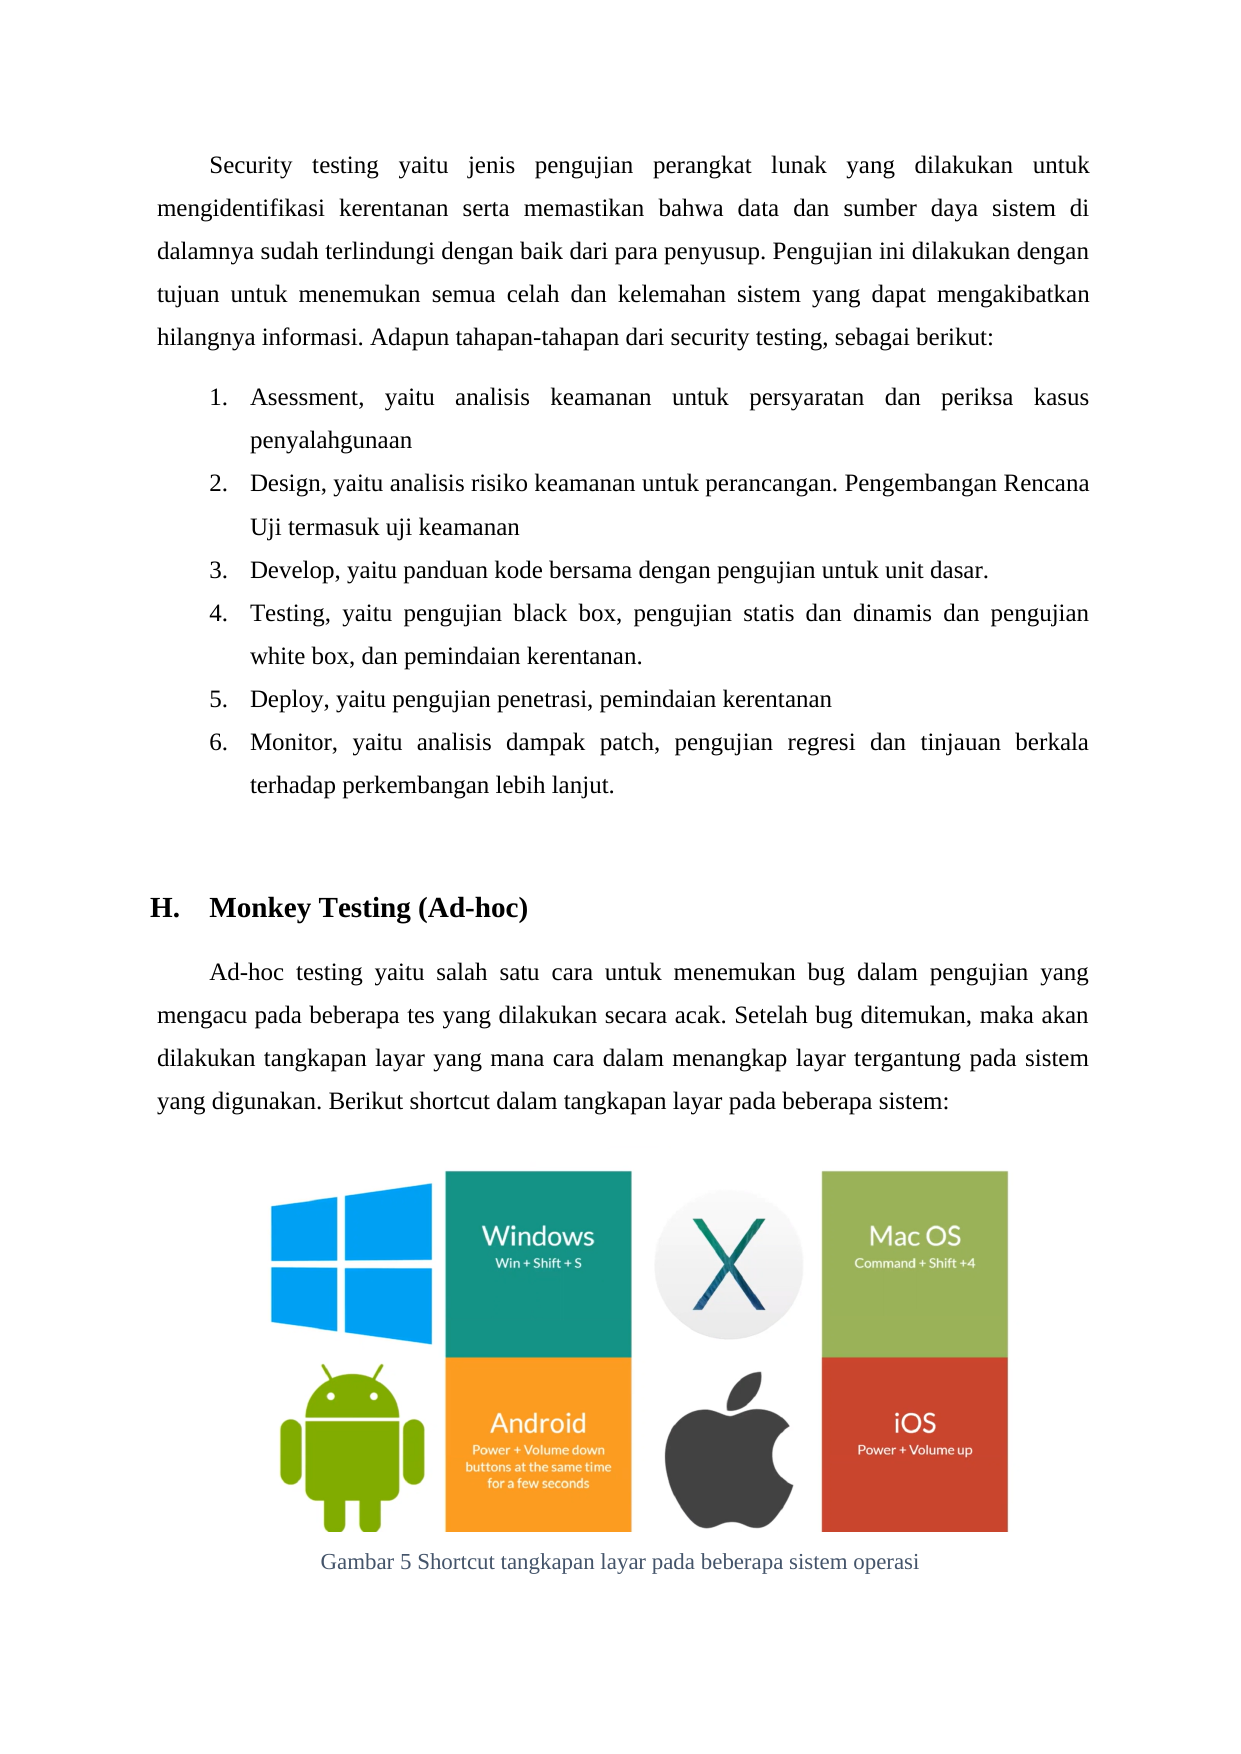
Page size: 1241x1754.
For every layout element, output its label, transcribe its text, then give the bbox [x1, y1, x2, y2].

list Monkey Testing (Ad-hoc) [150, 890, 1090, 923]
text Gambar 5 Shortcut tangkapan layar pada beberapa sistem operasi [150, 1548, 1090, 1574]
list Design, yaitu analisis risiko keamanan untuk perancangan. Pengembangan Rencana Uji termasuk uji keamanan [209, 468, 1090, 540]
list Develop, yaitu panduan kode bersama dengan pengujian untuk unit dasar. [209, 555, 1090, 583]
picture [219, 1146, 1022, 1532]
text Ad-hoc testing yaitu salah satu cara untuk menemukan bug dalam pengujian yang mengacu pada beberapa tes yang dilakukan secara acak. Setelah bug ditemukan, maka akan dilakukan tangkapan layar yang mana cara dalam menangkap layar tergantung pada sistem yang digunakan. Berikut shortcut dalam tangkapan layar pada beberapa sistem: [157, 957, 1090, 1115]
list Testing, yaitu pengujian black box, pengujian statis dan dinamis dan pengujian white box, dan pemindaian kerentanan. [209, 598, 1090, 670]
list Asessment, yaitu analisis keamanan untuk persyaratan dan periksa kasus penyalahgunaan [209, 382, 1090, 454]
list Deploy, yaitu pengujian penetrasi, pemindaian kerentanan [209, 684, 1090, 713]
list Monitor, yaitu analisis dampak patch, pengujian regresi dan tinjauan berkala terhadap perkembangan lebih lanjut. [209, 727, 1090, 799]
text Security testing yaitu jenis pengujian perangkat lunak yang dilakukan untuk mengidentifikasi kerentanan serta memastikan bahwa data dan sumber daya sistem di dalamnya sudah terlindungi dengan baik dari para penyusup. Pengujian ini dilakukan dengan tujuan untuk menemukan semua celah dan kelemahan sistem yang dapat mengakibatkan hilangnya informasi. Adapun tahapan-tahapan dari security testing, sebagai berikut: [157, 150, 1090, 351]
